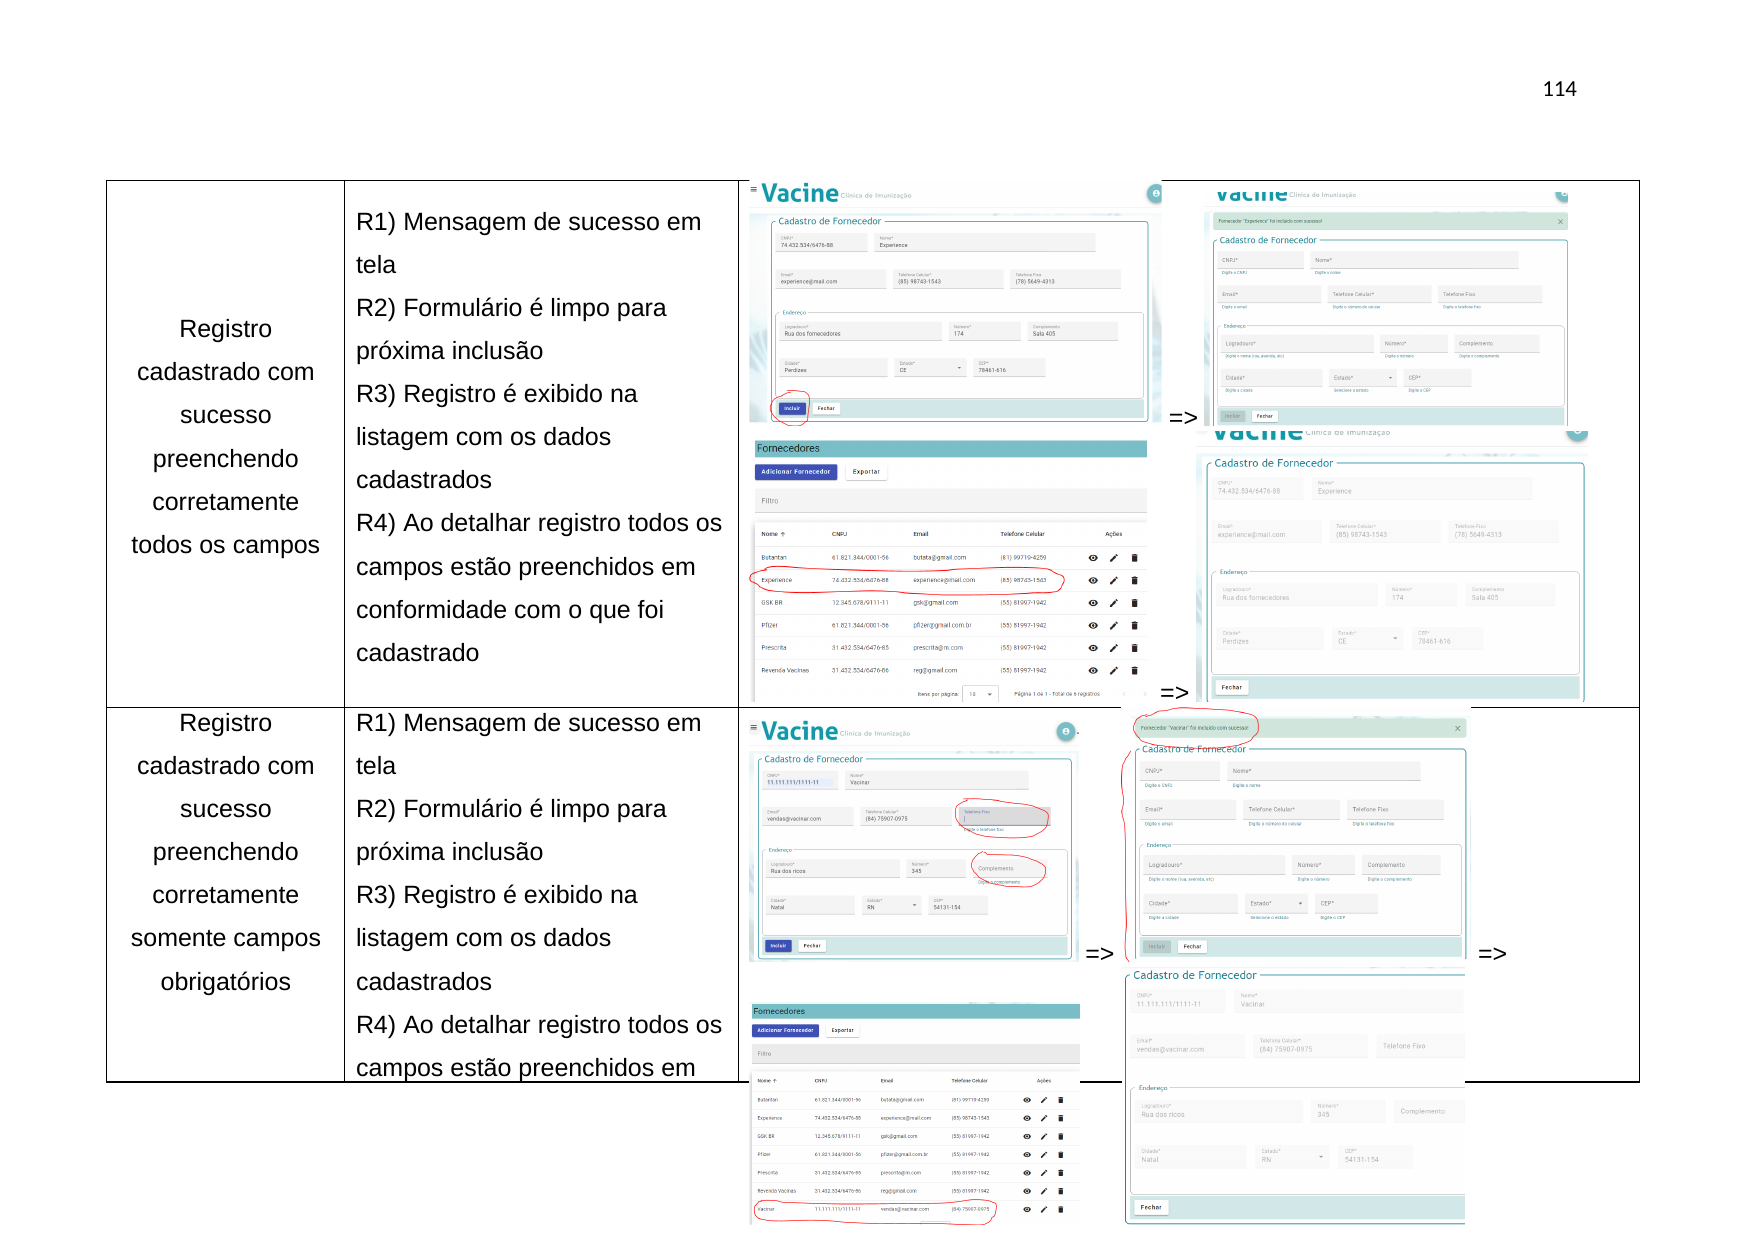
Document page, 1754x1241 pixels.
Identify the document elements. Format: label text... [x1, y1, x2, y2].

table_cell Registro cadastrado com sucesso preenchendo corretamente todos os campos [107, 181, 344, 707]
table_cell => => [739, 181, 1639, 707]
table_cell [345, 708, 738, 1081]
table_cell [107, 708, 344, 1081]
picture [749, 180, 1162, 426]
picture [749, 438, 1147, 702]
picture [749, 1002, 1080, 1225]
picture [1204, 192, 1568, 426]
picture [1196, 431, 1588, 702]
picture [749, 720, 1079, 962]
picture [1121, 707, 1471, 962]
table_cell => => => [739, 708, 1639, 1081]
picture [1122, 967, 1465, 1225]
